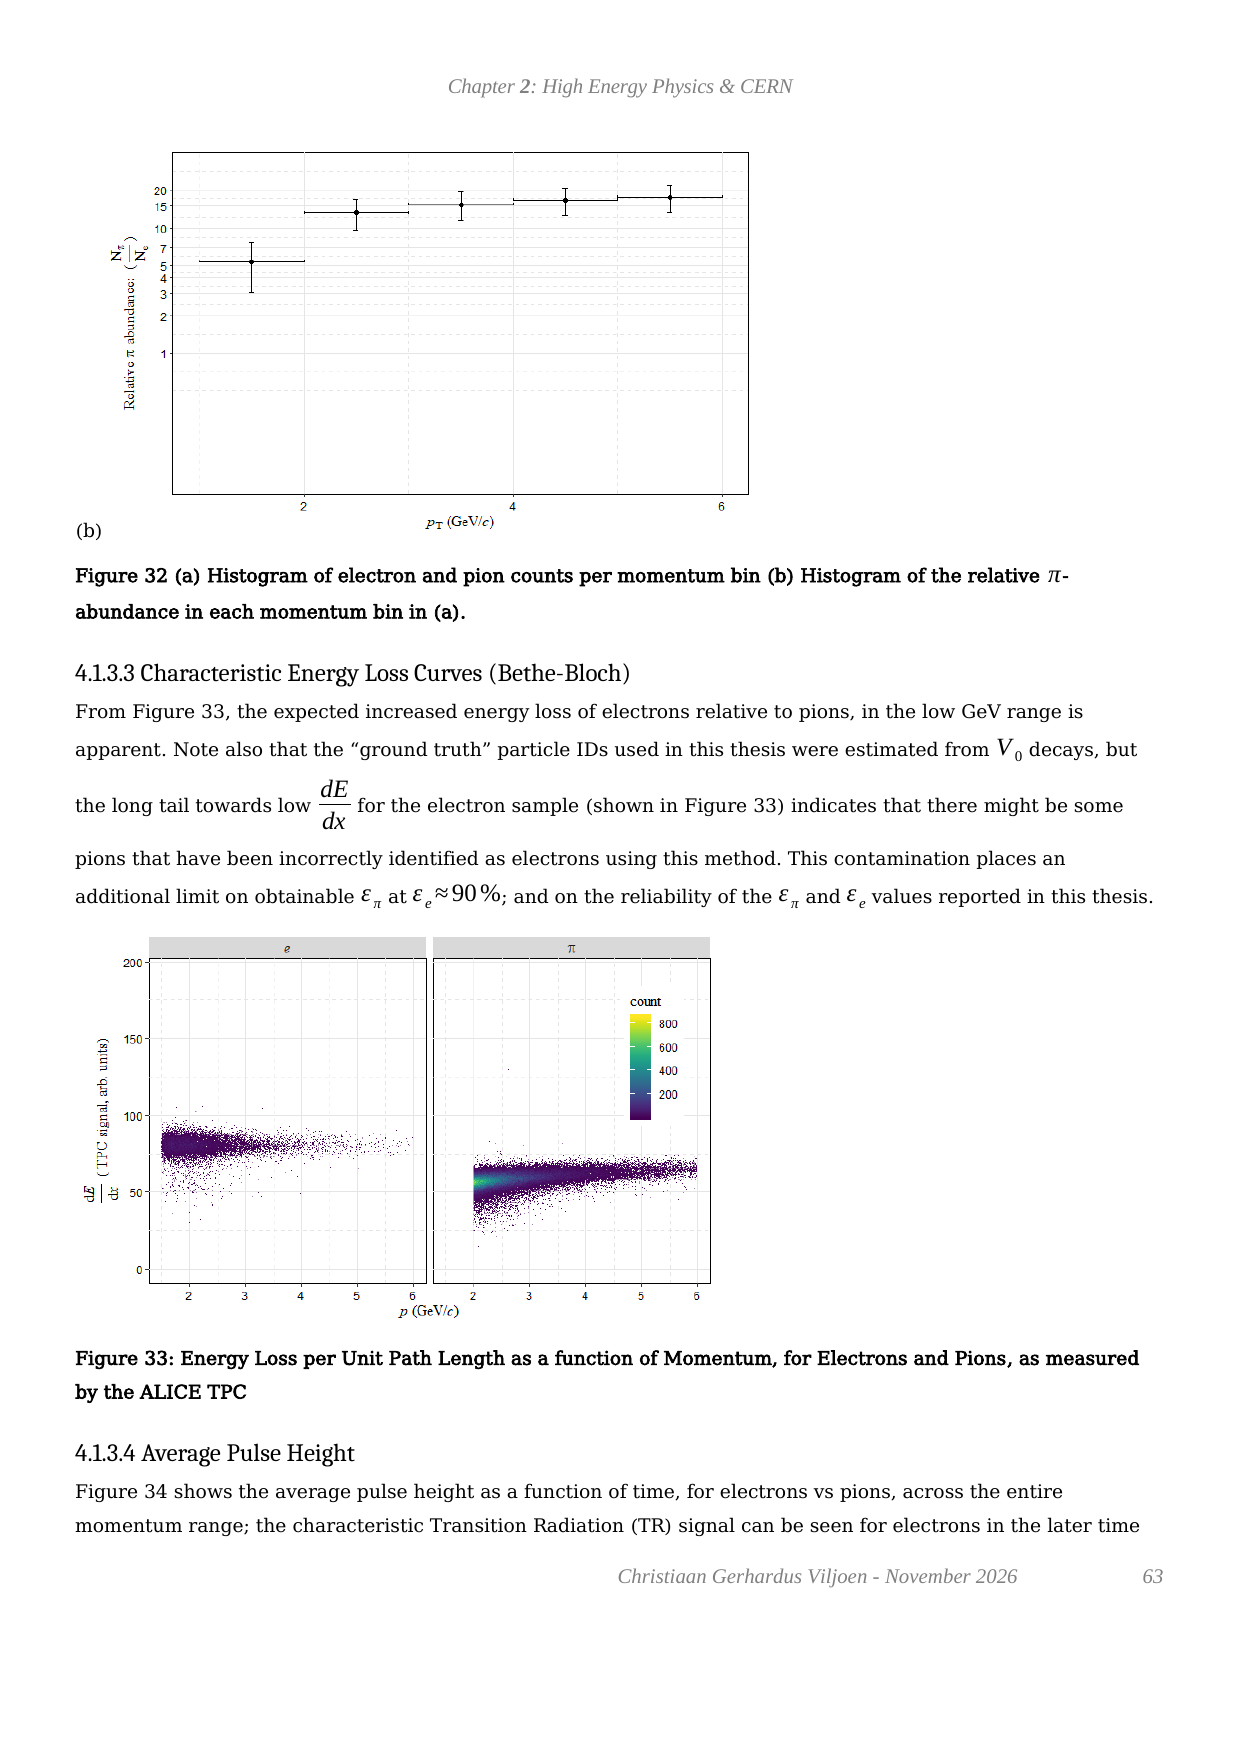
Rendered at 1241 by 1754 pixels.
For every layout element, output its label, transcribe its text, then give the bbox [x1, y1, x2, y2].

subtitle Characteristic Energy Loss Curves (Bethe-Bloch) [75, 658, 1165, 687]
picture [75, 931, 717, 1327]
text Figure 33: Energy Loss per Unit Path Length as a function of Momentum, for Electrons and Pions, as measured by the ALICE TPC [75, 1346, 1165, 1402]
subtitle Average Pulse Height [75, 1439, 1165, 1467]
text From Figure 33, the expected increased energy loss of electrons relative to pions, in the low GeV range is apparent. Note also that the “ground truth” particle IDs used in this thesis were estimated from decays, but the long tail towards low for the electron sample (shown in Figure 33) indicates that there might be some pions that have been incorrectly identified as electrons using this method. This contamination places an additional limit on obtainable at ; and on the reliability of the and values reported in this thesis. [75, 700, 1165, 911]
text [75, 1480, 1165, 1536]
picture [102, 135, 755, 538]
text Figure 32 (a) Histogram of electron and pion counts per momentum bin (b) Histogram of the relative -abundance in each momentum bin in (a). [75, 561, 1165, 622]
